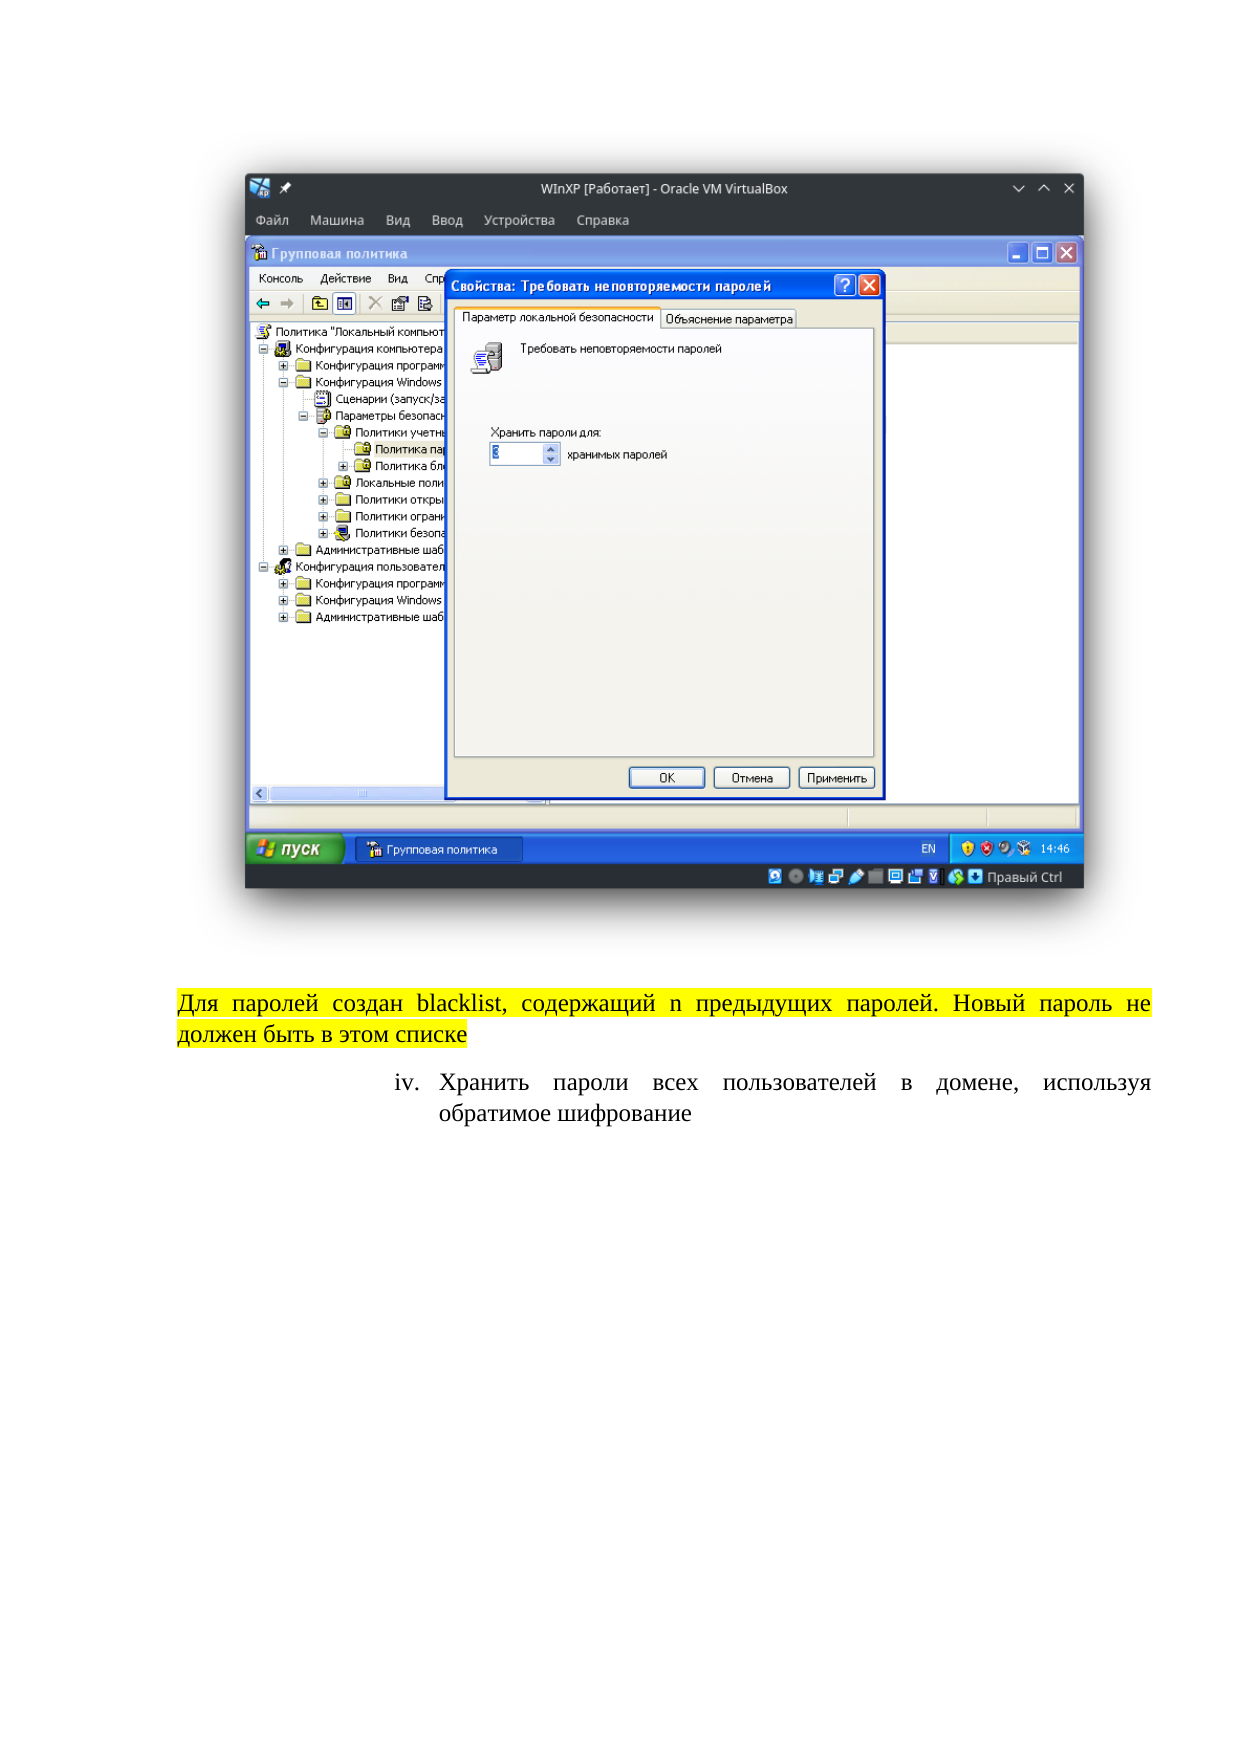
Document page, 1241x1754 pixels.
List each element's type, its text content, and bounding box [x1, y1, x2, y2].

picture [177, 118, 1152, 969]
list Хранить пароли всех пользователей в домене, используя обратимое шифрование [420, 1067, 1152, 1126]
text Для паролей создан blacklist, содержащий n предыдущих паролей. Новый пароль не должен быть в этом списке [177, 1017, 1152, 1048]
